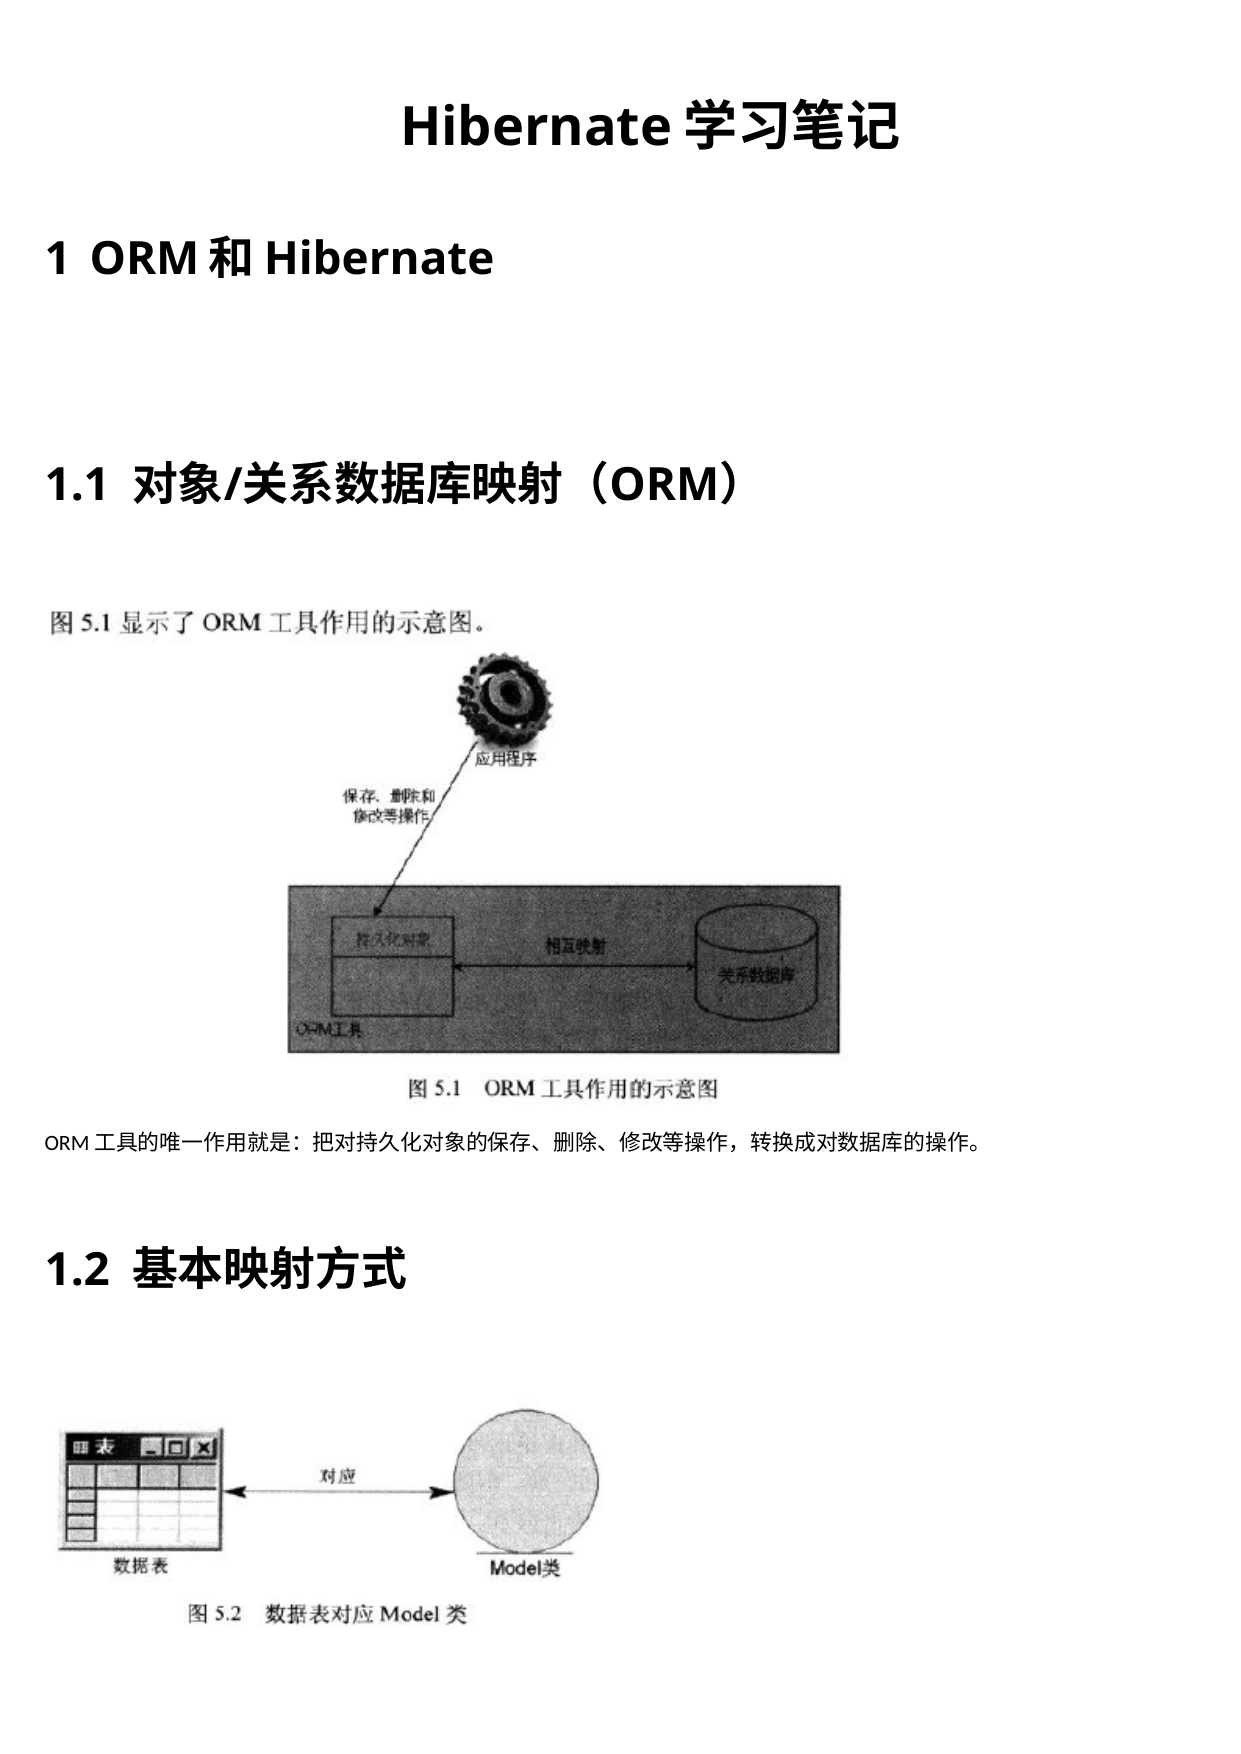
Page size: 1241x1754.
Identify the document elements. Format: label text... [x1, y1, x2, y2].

subtitle 基本映射方式 [44, 1217, 1196, 1314]
subtitle ORM和Hibernate [44, 206, 1196, 304]
text ORM工具的唯一作用就是：把对持久化对象的保存、删除、修改等操作，转换成对数据库的操作。 [44, 1125, 1196, 1157]
picture [44, 605, 932, 1105]
title Hibernate学习笔记 [44, 73, 1196, 171]
picture [44, 1390, 621, 1655]
subtitle 对象/关系数据库映射（ORM） [44, 432, 1196, 529]
